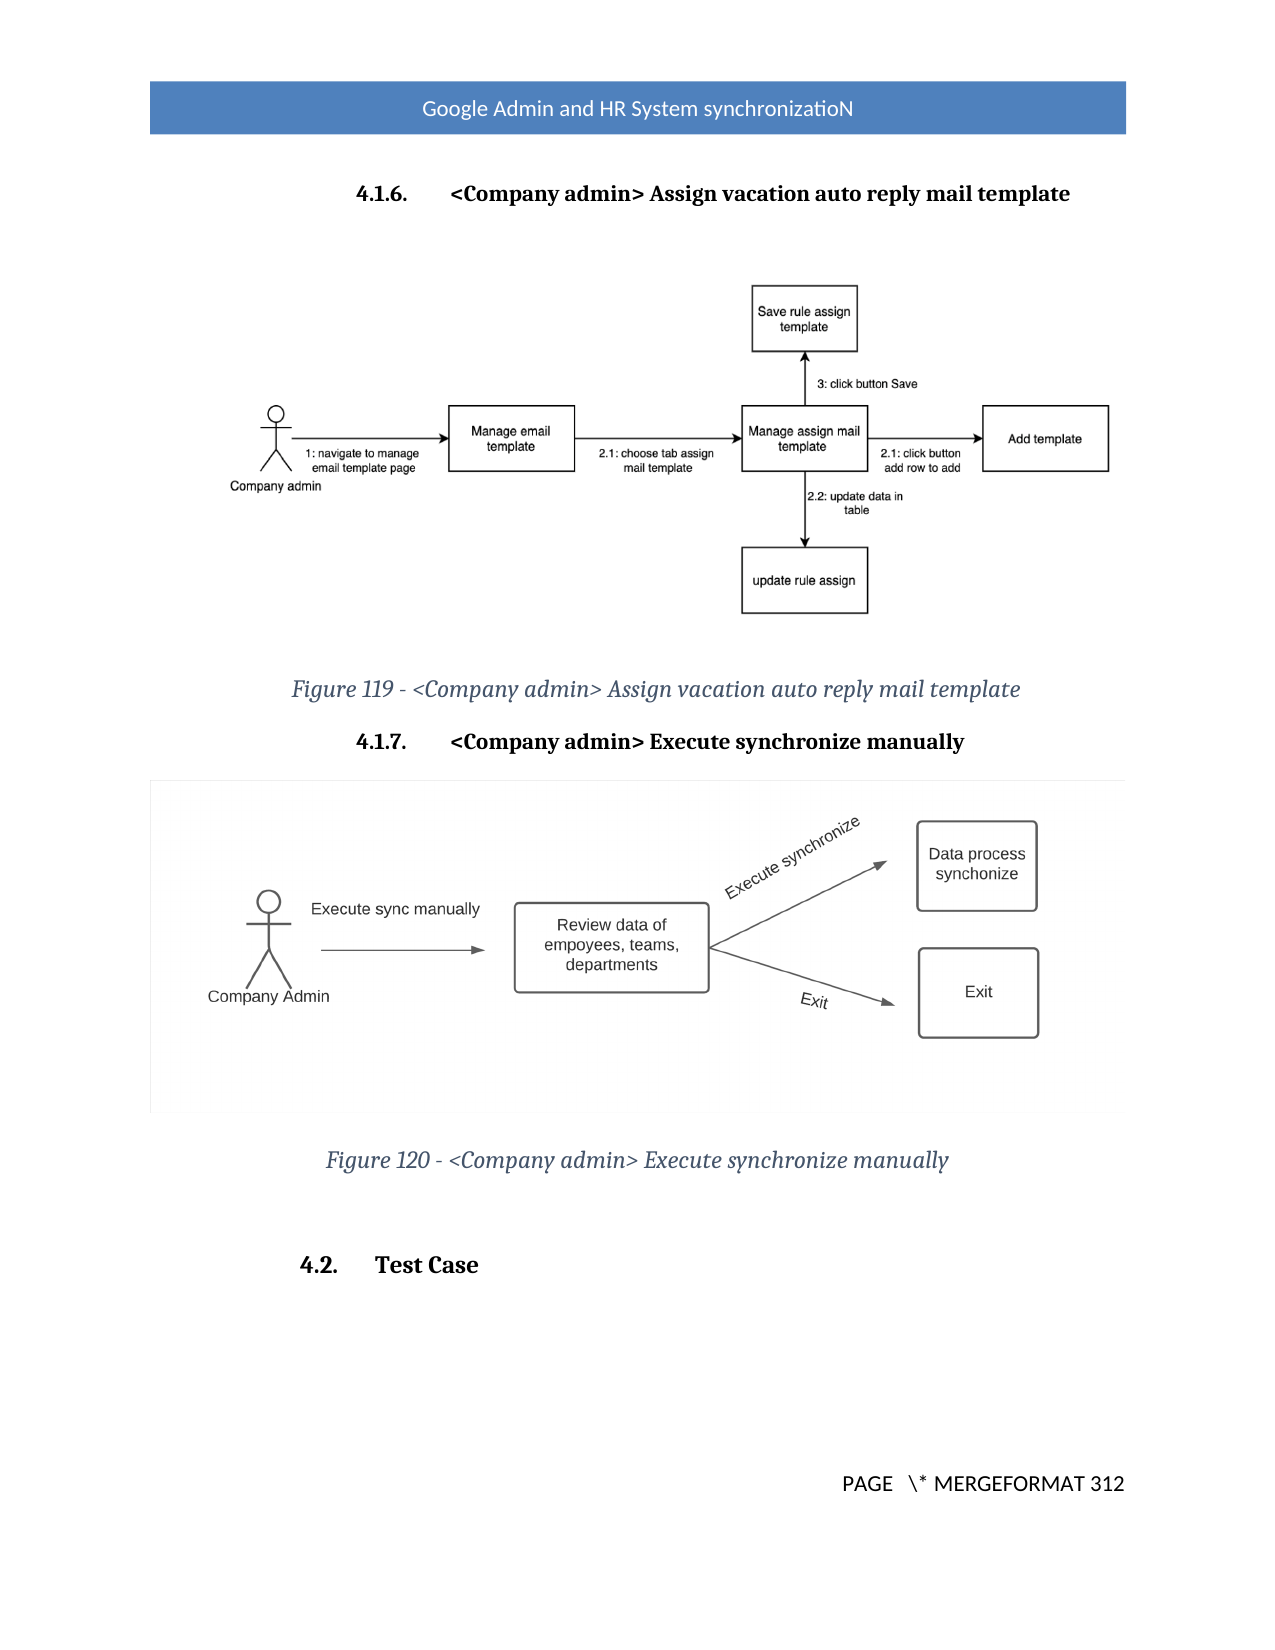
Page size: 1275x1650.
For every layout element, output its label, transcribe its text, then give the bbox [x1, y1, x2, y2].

subtitle Test Case [300, 1251, 1125, 1280]
picture [187, 231, 1125, 642]
picture [150, 780, 1125, 1113]
subtitle <Company admin> Execute synchronize manually [356, 729, 1125, 755]
subtitle <Company admin> Assign vacation auto reply mail template [356, 181, 1125, 207]
